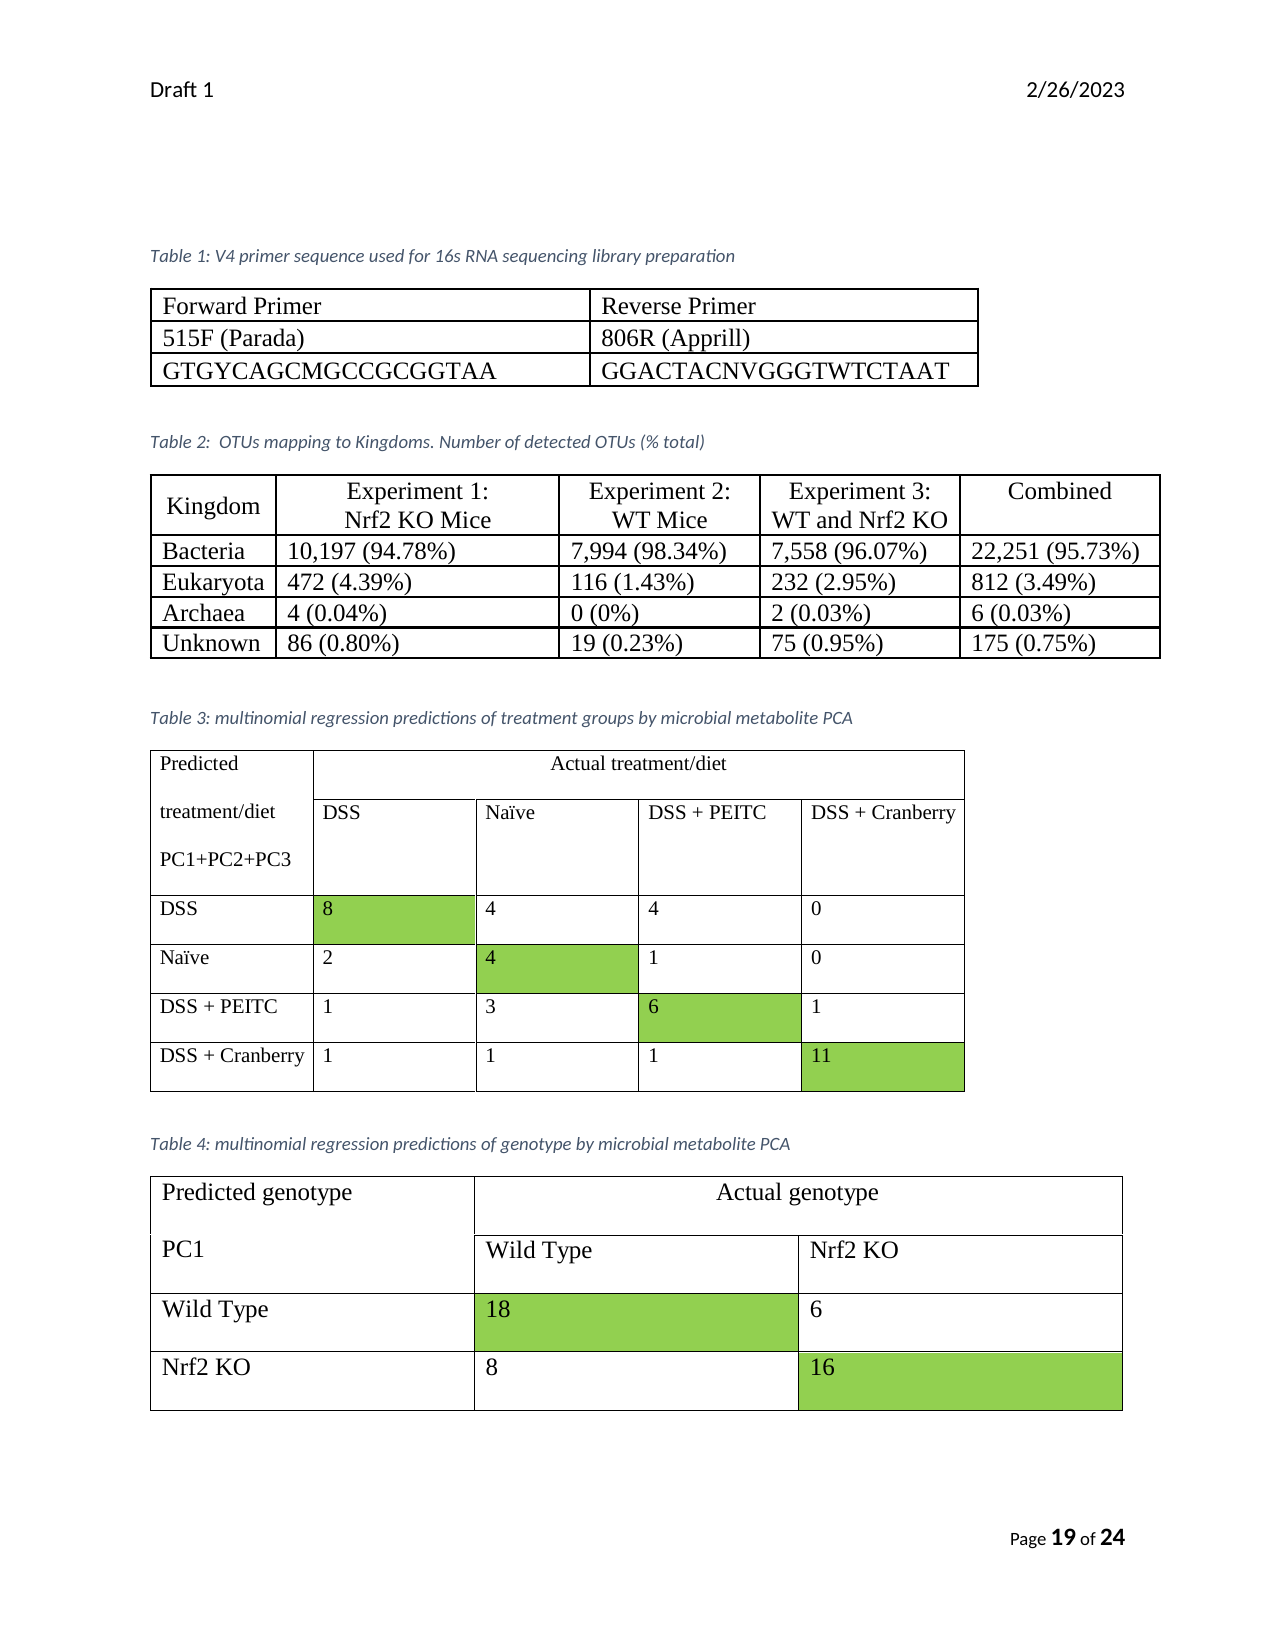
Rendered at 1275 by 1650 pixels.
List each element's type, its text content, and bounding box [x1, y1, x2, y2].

table_cell GTGYCAGCMGCCGCGGTAA [152, 354, 589, 385]
table_cell 86 (0.80%) [277, 629, 558, 657]
table_cell 22,251 (95.73%) [961, 536, 1159, 565]
table_cell Unknown [152, 629, 275, 657]
table_cell 175 (0.75%) [961, 629, 1159, 657]
table_header Experiment 1: Nrf2 KO Mice [277, 476, 558, 534]
table_cell 806R (Apprill) [591, 322, 977, 352]
table_cell 515F (Parada) [152, 322, 589, 352]
table_cell 19 (0.23%) [560, 629, 759, 657]
table_cell Eukaryota [152, 567, 275, 596]
table_cell 4 (0.04%) [277, 598, 558, 626]
table_header Experiment 3: WT and Nrf2 KO [761, 476, 959, 534]
table_cell 7,994 (98.34%) [560, 536, 759, 565]
table_cell 232 (2.95%) [761, 567, 959, 596]
table_cell 7,558 (96.07%) [761, 536, 959, 565]
table_cell 2 (0.03%) [761, 598, 959, 626]
table_cell 116 (1.43%) [560, 567, 759, 596]
table_header Forward Primer [152, 290, 589, 320]
table_header Reverse Primer [591, 290, 977, 320]
table_header Experiment 2: WT Mice [560, 476, 759, 534]
table_cell Archaea [152, 598, 275, 626]
table_cell GGACTACNVGGGTWTCTAAT [591, 354, 977, 385]
table_cell Bacteria [152, 536, 275, 565]
table_cell 10,197 (94.78%) [277, 536, 558, 565]
table_header Kingdom [152, 476, 275, 534]
table_header Combined [961, 476, 1159, 534]
table_cell 75 (0.95%) [761, 629, 959, 657]
table_cell 472 (4.39%) [277, 567, 558, 596]
table_cell 6 (0.03%) [961, 598, 1159, 626]
table_cell 812 (3.49%) [961, 567, 1159, 596]
table_cell 0 (0%) [560, 598, 759, 626]
